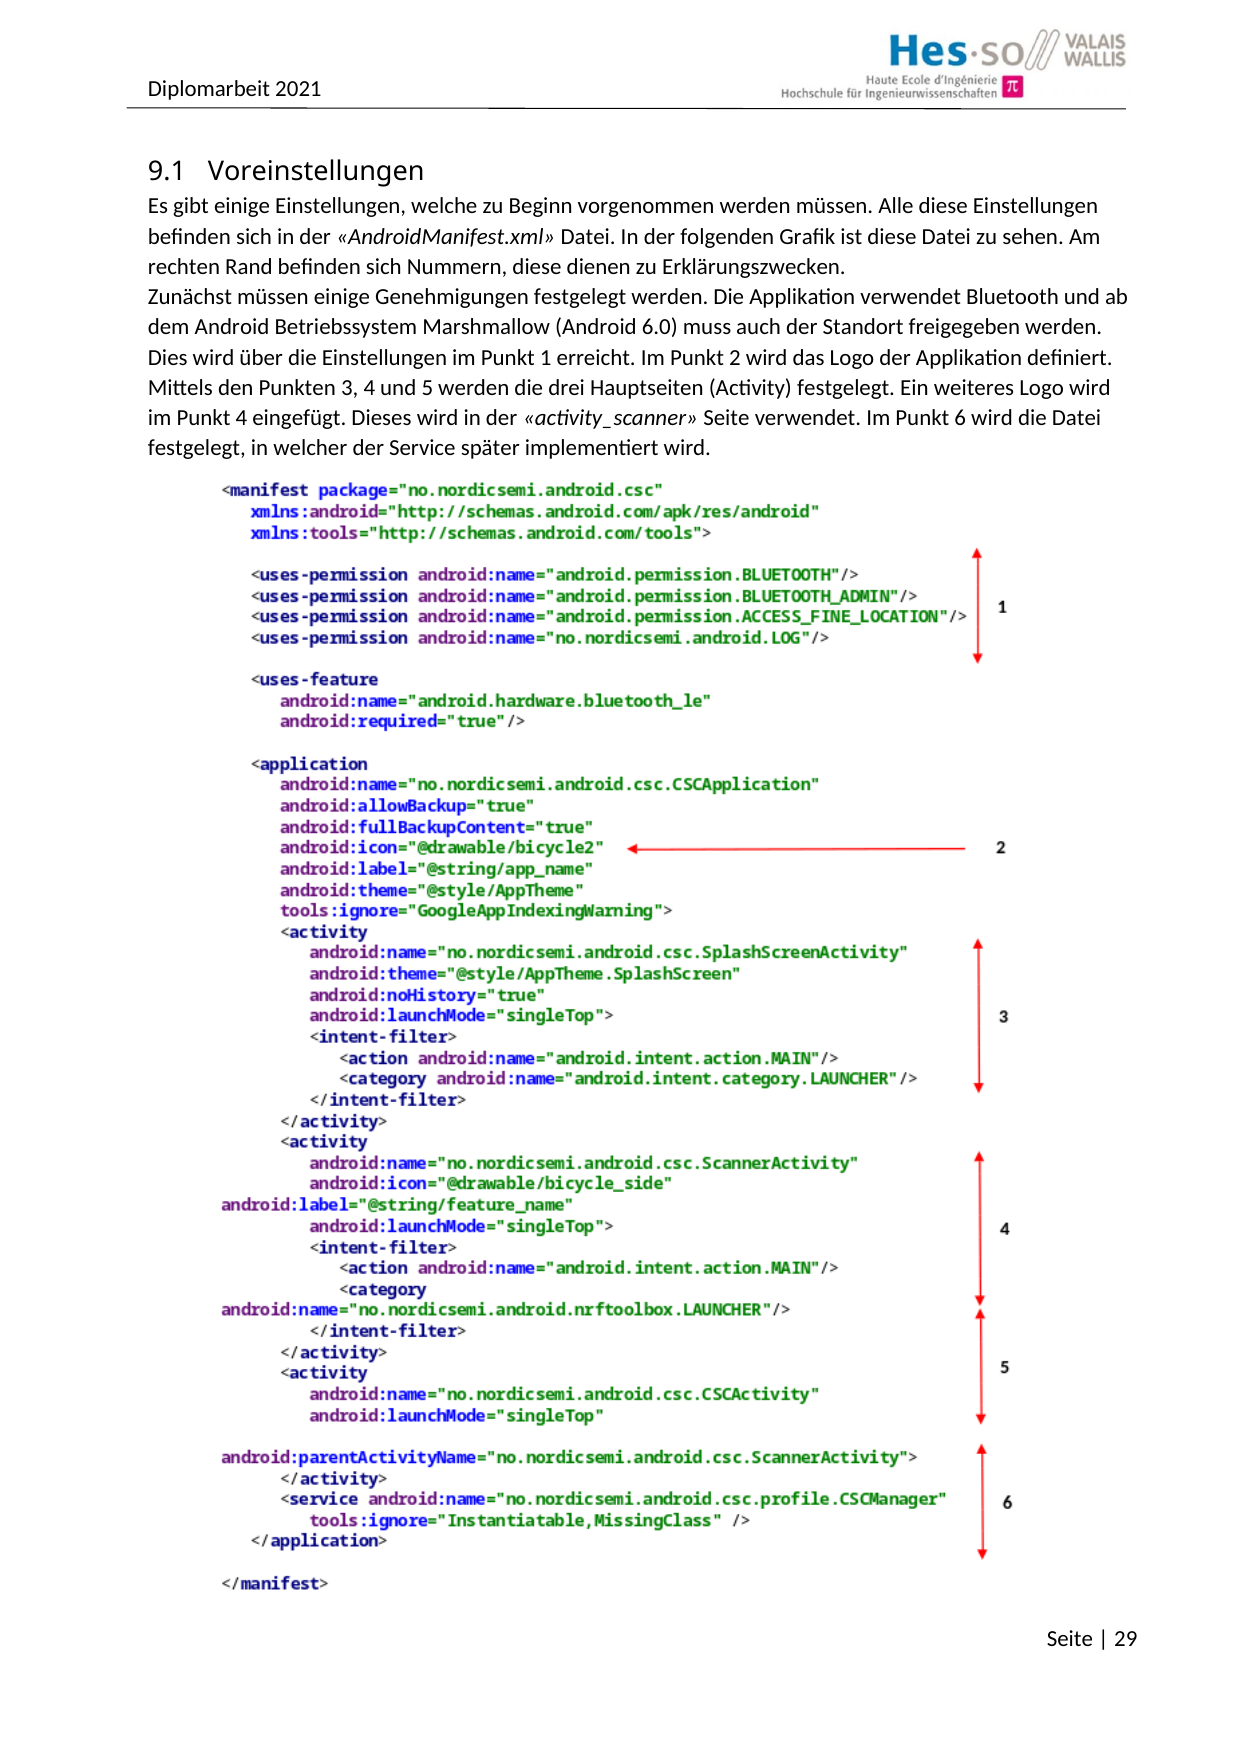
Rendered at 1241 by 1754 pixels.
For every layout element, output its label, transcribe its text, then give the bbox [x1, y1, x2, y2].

text Es gibt einige Einstellungen, welche zu Beginn vorgenommen werden müssen. Alle diese Einstellungen befinden sich in der «AndroidManifest.xml» Datei. In der folgenden Grafik ist diese Datei zu sehen. Am rechten Rand befinden sich Nummern, diese dienen zu Erklärungszwecken. Zunächst müssen einige Genehmigungen festgelegt werden. Die Applikation verwendet Bluetooth und ab dem Android Betriebssystem Marshmallow (Android 6.0) muss auch der Standort freigegeben werden. Dies wird über die Einstellungen im Punkt 1 erreicht. Im Punkt 2 wird das Logo der Applikation definiert. Mittels den Punkten 3, 4 und 5 werden die drei Hauptseiten (Activity) festgelegt. Ein weiteres Logo wird im Punkt 4 eingefügt. Dieses wird in der «activity_scanner» Seite verwendet. Im Punkt 6 wird die Datei festgelegt, in welcher der Service später implementiert wird. [148, 192, 1137, 461]
subtitle Voreinstellungen [148, 152, 1137, 189]
picture [771, 12, 1137, 119]
